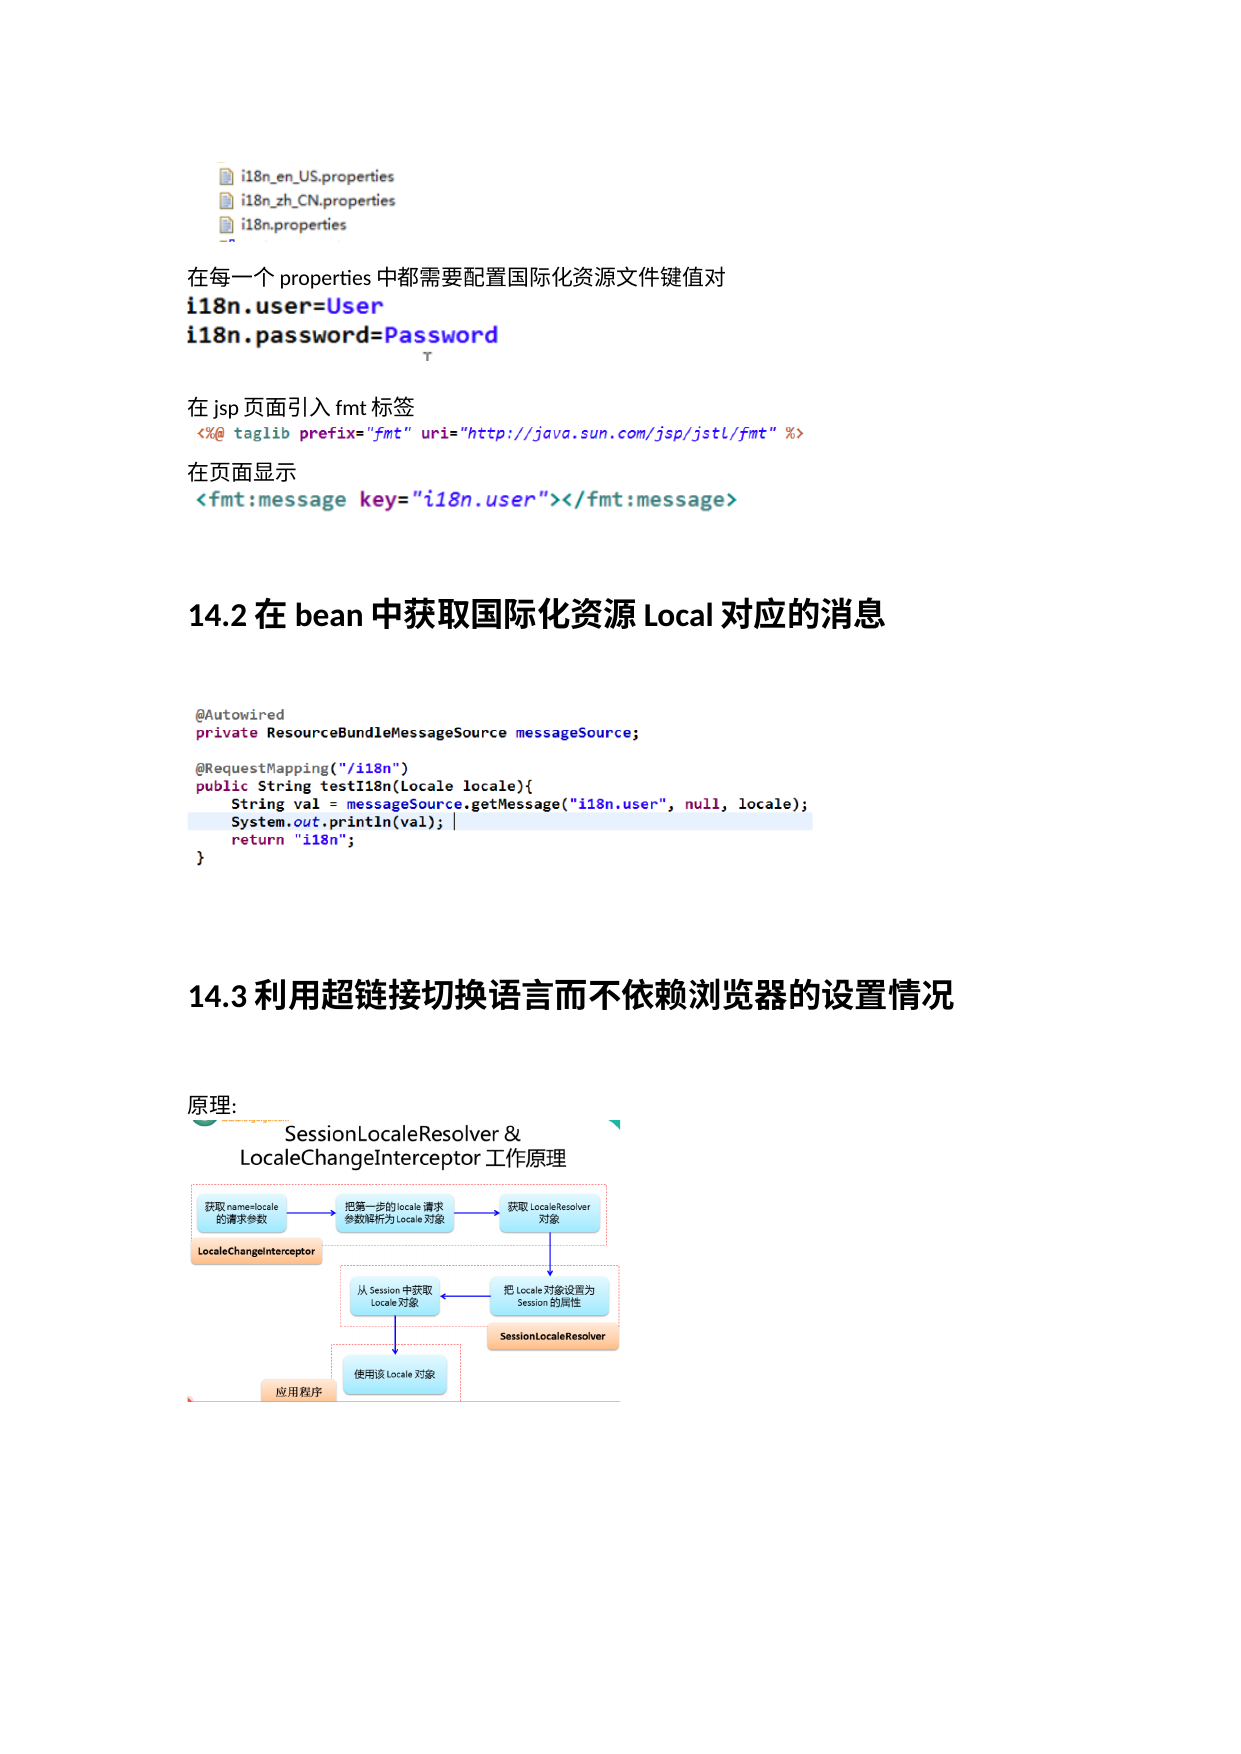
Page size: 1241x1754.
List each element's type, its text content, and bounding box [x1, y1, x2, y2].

picture [187, 422, 813, 447]
picture [187, 1120, 621, 1402]
text 在jsp页面引入fmt标签 [187, 389, 1053, 422]
picture [187, 487, 748, 515]
picture [187, 706, 813, 870]
text 原理: [187, 1088, 1053, 1121]
picture [187, 162, 478, 242]
text 在页面显示 [187, 454, 1053, 487]
subtitle 14.3 利用超链接切换语言而不依赖浏览器的设置情况 [187, 961, 1053, 1026]
picture [187, 292, 519, 361]
text 在每一个properties中都需要配置国际化资源文件键值对 [187, 259, 1053, 292]
subtitle 14.2 在bean中获取国际化资源Local对应的消息 [187, 579, 1053, 644]
